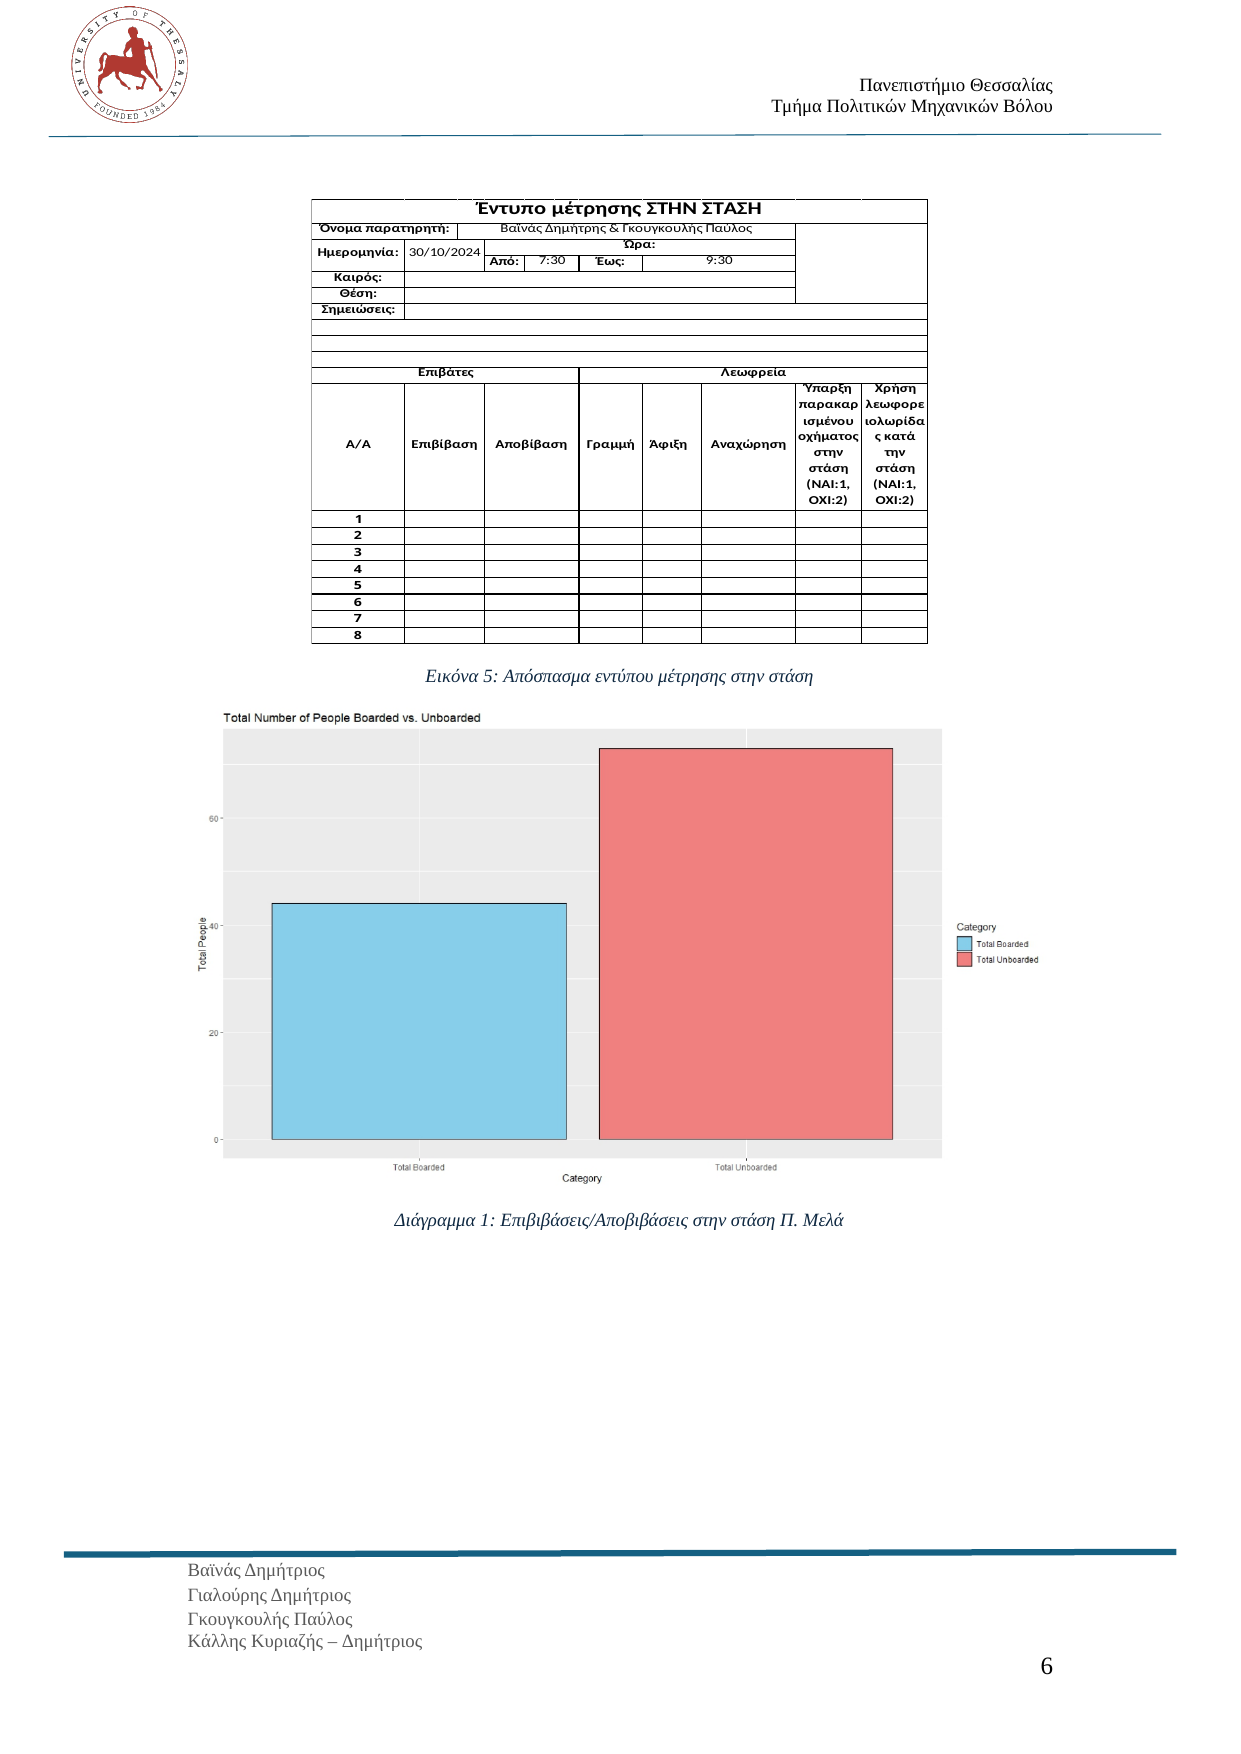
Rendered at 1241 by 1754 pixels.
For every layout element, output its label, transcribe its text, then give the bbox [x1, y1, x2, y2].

picture [192, 707, 1048, 1188]
picture [71, 6, 188, 123]
